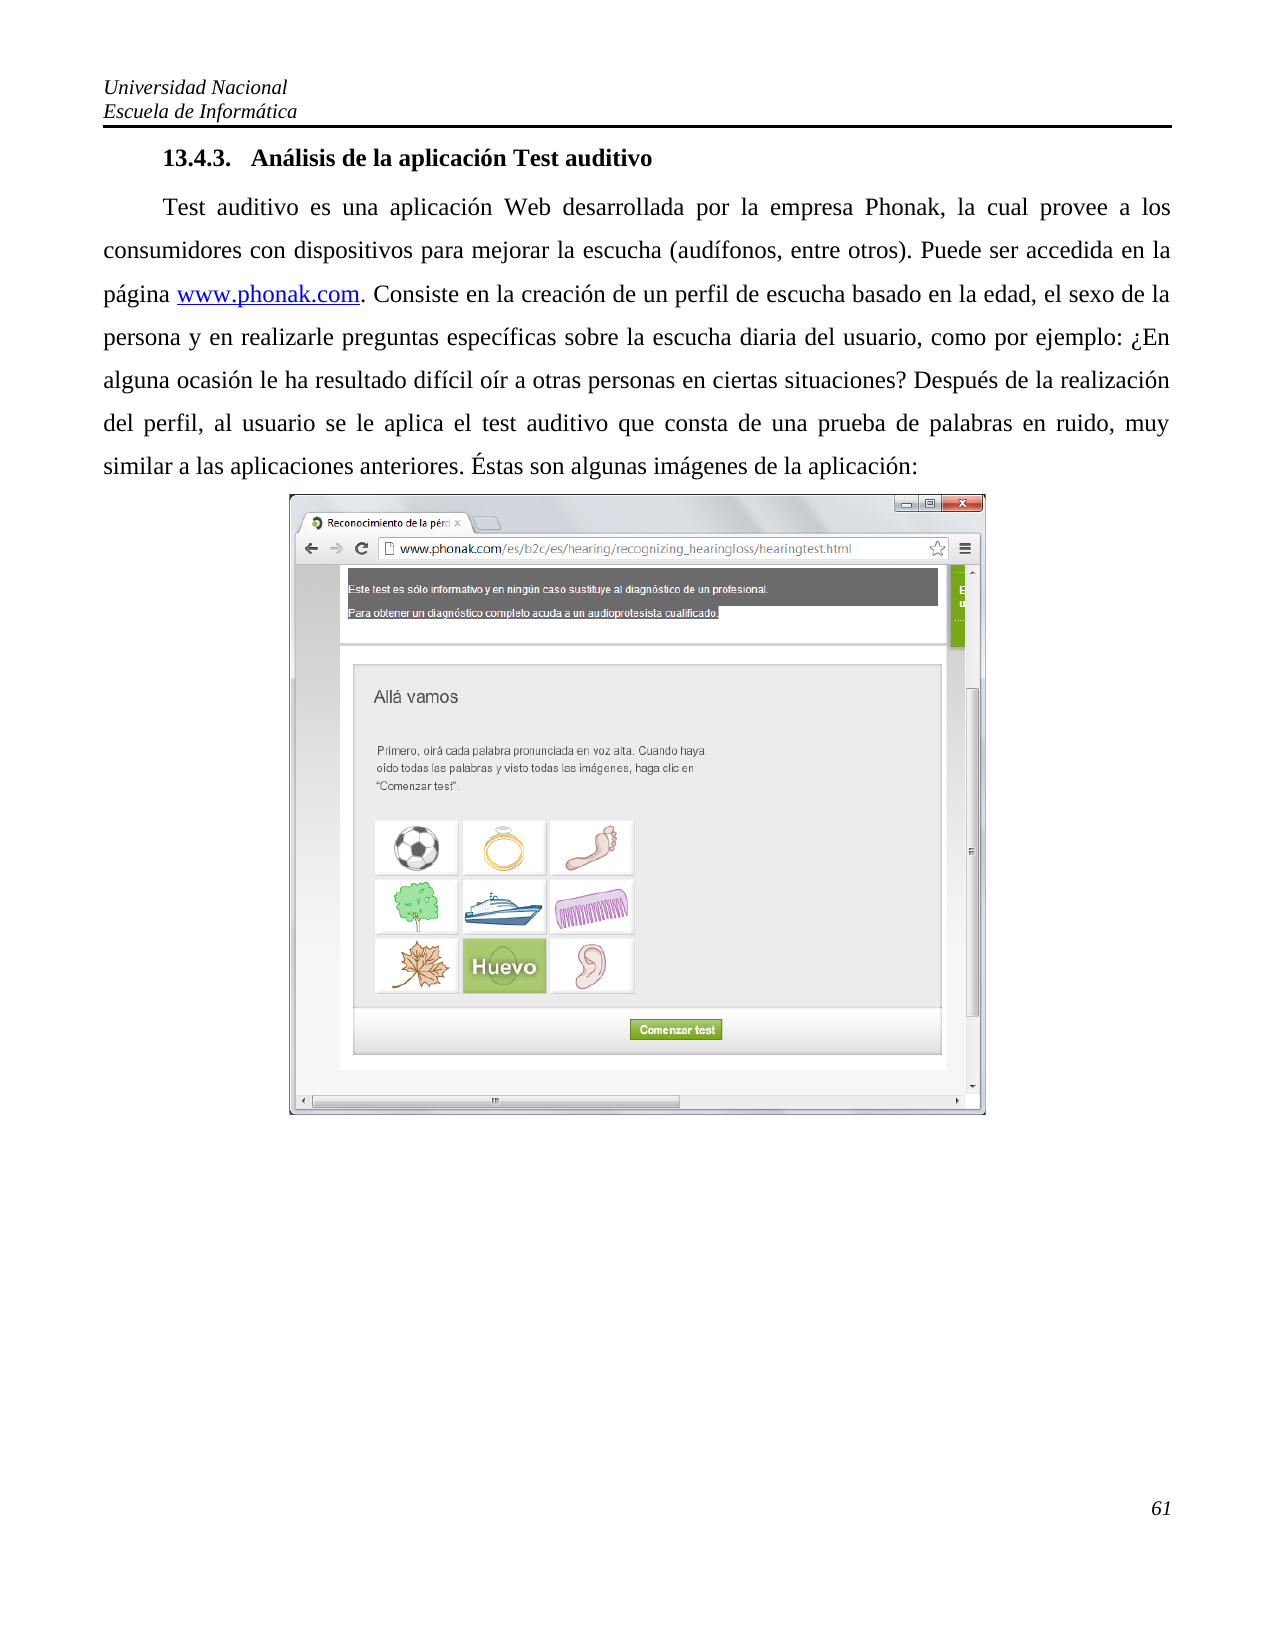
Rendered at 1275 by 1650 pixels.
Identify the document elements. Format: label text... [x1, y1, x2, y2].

text Test auditivo es una aplicación Web desarrollada por la empresa Phonak, la cual provee a los consumidores con dispositivos para mejorar la escucha (audífonos, entre otros). Puede ser accedida en la página www.phonak.com. Consiste en la creación de un perfil de escucha basado en la edad, el sexo de la persona y en realizarle preguntas específicas sobre la escucha diaria del usuario, como por ejemplo: ¿En alguna ocasión le ha resultado difícil oír a otras personas en ciertas situaciones? Después de la realización del perfil, al usuario se le aplica el test auditivo que consta de una prueba de palabras en ruido, muy similar a las aplicaciones anteriores. Éstas son algunas imágenes de la aplicación: [103, 192, 1172, 480]
text Análisis de la aplicación Test auditivo [162, 143, 1172, 172]
picture [289, 494, 986, 1115]
